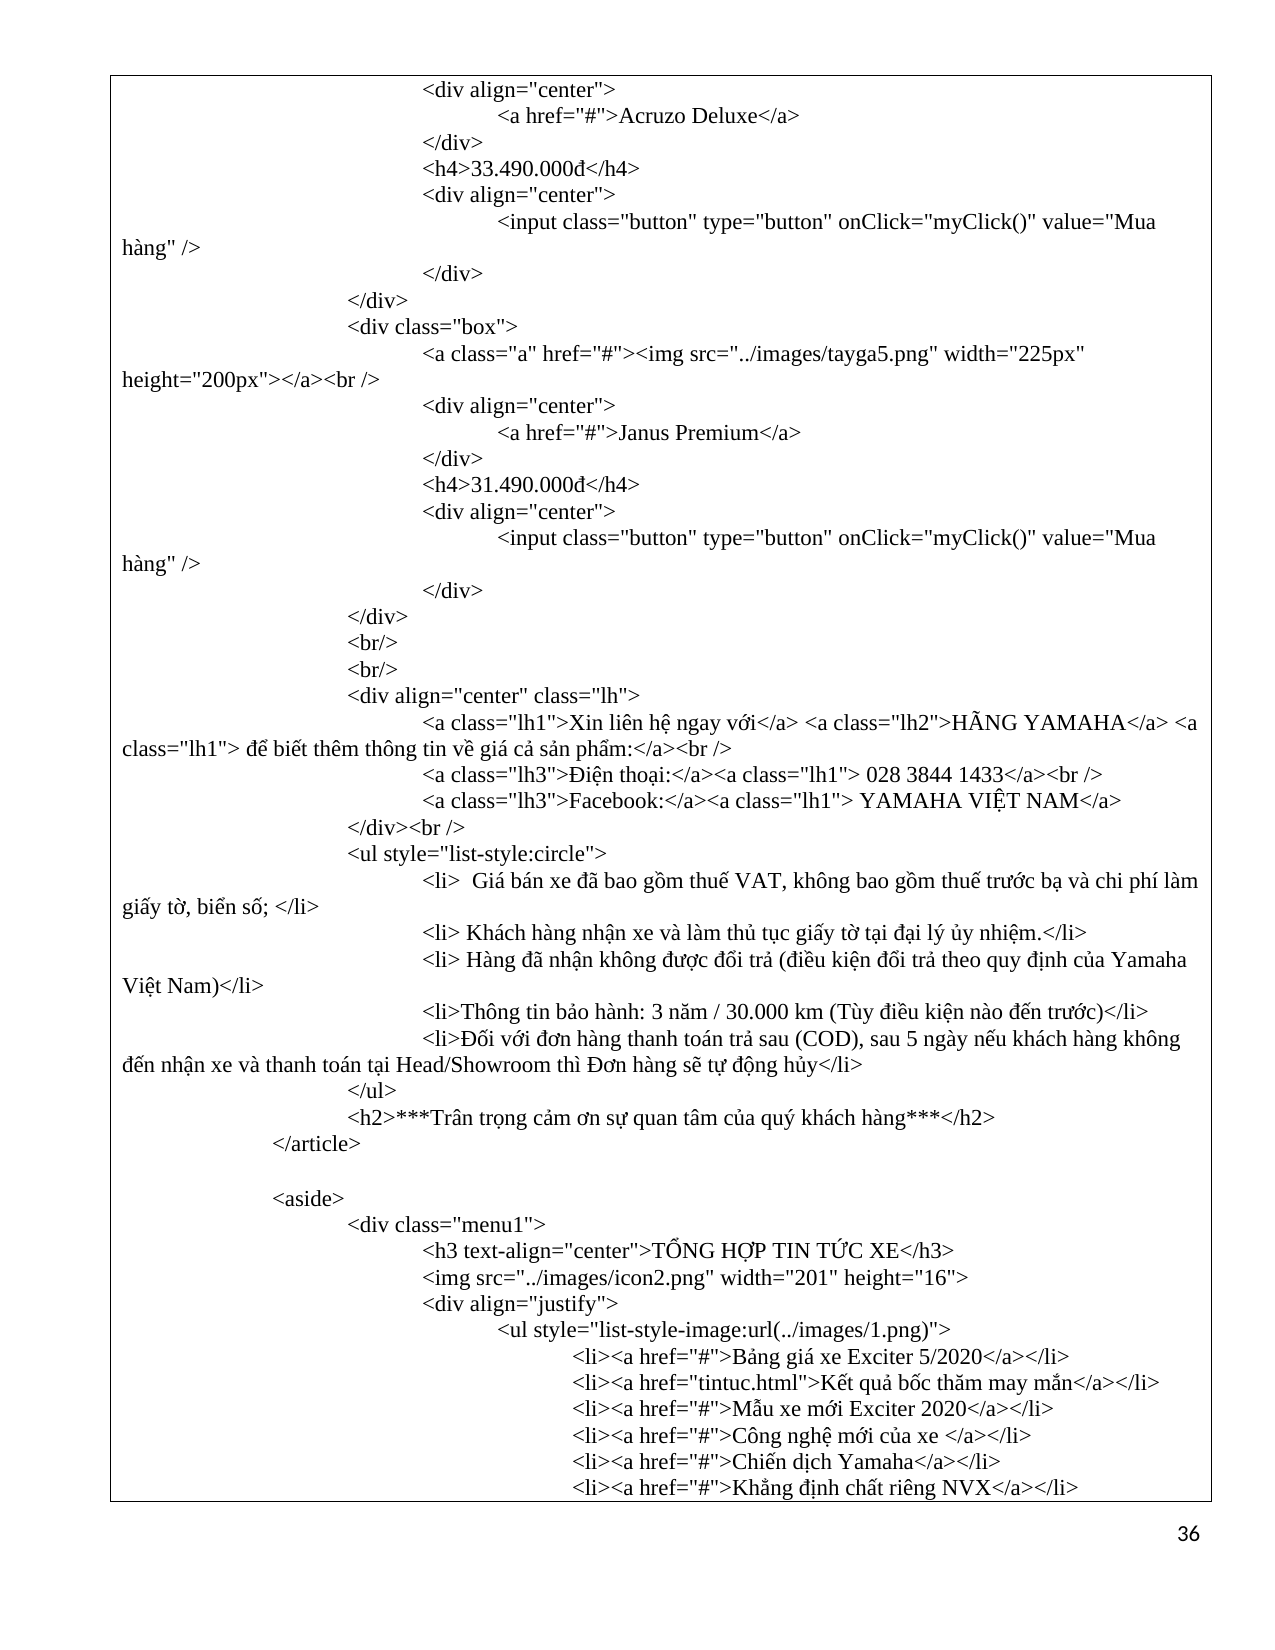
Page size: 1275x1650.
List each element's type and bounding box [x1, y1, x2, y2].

table_header [111, 76, 1211, 1501]
